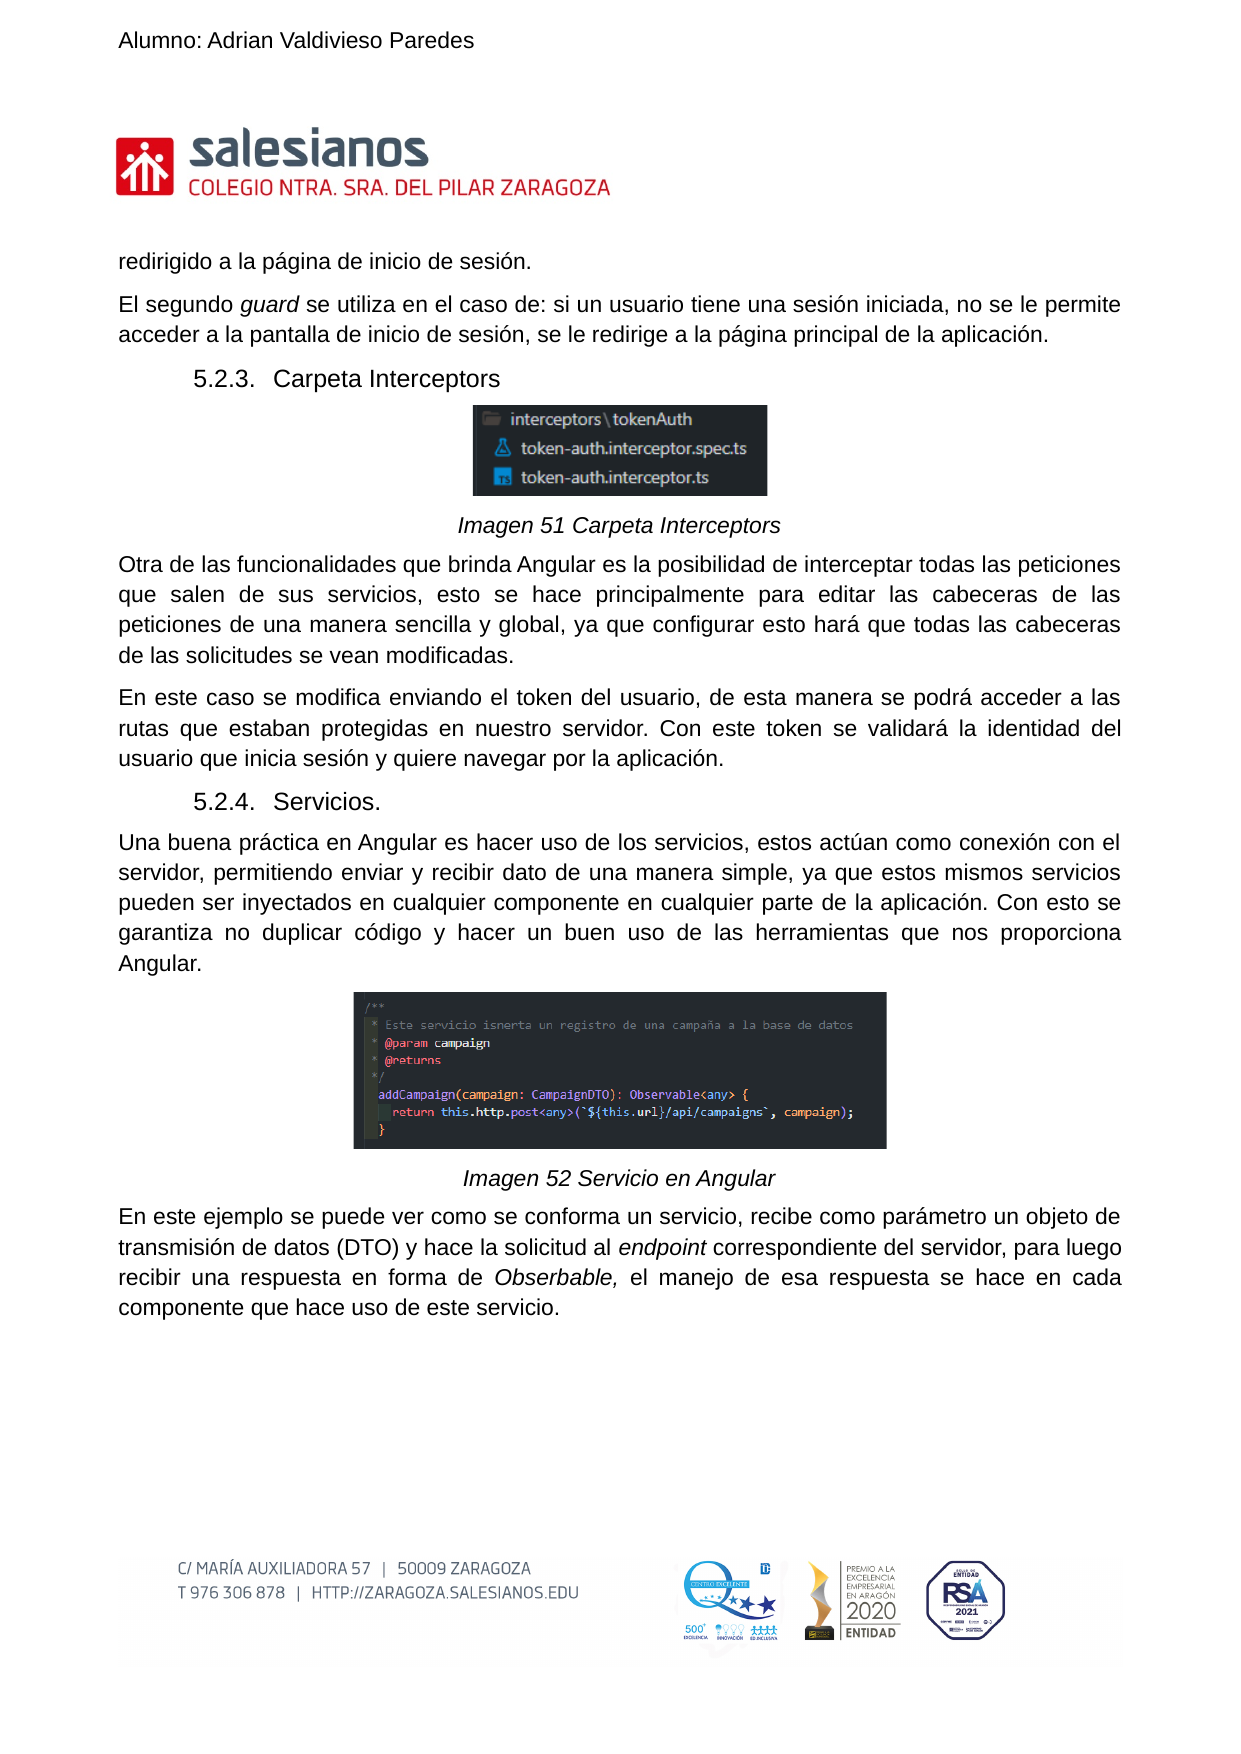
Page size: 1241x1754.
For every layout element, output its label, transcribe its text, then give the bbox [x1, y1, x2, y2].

text Imagen 51 Carpeta Interceptors [118, 512, 1122, 538]
text Servicios. [193, 787, 1122, 816]
picture [100, 115, 629, 217]
picture [472, 405, 768, 496]
picture [118, 1557, 1123, 1667]
text En este ejemplo se puede ver como se conforma un servicio, recibe como parámetro un objeto de transmisión de datos (DTO) y hace la solicitud al endpoint correspondiente del servidor, para luego recibir una respuesta en forma de Obserbable, el manejo de esa respuesta se hace en cada componente que hace uso de este servicio. [118, 1203, 1122, 1320]
text En este caso se modifica enviando el token del usuario, de esta manera se podrá acceder a las rutas que estaban protegidas en nuestro servidor. Con este token se validará la identidad del usuario que inicia sesión y quiere navegar por la aplicación. [118, 684, 1122, 771]
picture [353, 992, 887, 1149]
text El segundo guard se utiliza en el caso de: si un usuario tiene una sesión iniciada, no se le permite acceder a la pantalla de inicio de sesión, se le redirige a la página principal de la aplicación. [118, 291, 1122, 347]
text Una buena práctica en Angular es hacer uso de los servicios, estos actúan como conexión con el servidor, permitiendo enviar y recibir dato de una manera simple, ya que estos mismos servicios pueden ser inyectados en cualquier componente en cualquier parte de la aplicación. Con esto se garantiza no duplicar código y hacer un buen uso de las herramientas que nos proporciona Angular. [118, 829, 1122, 976]
text Otra de las funcionalidades que brinda Angular es la posibilidad de interceptar todas las peticiones que salen de sus servicios, esto se hace principalmente para editar las cabeceras de las peticiones de una manera sencilla y global, ya que configurar esto hará que todas las cabeceras de las solicitudes se vean modificadas. [118, 551, 1122, 668]
text Carpeta Interceptors [193, 364, 1122, 393]
text Imagen 52 Servicio en Angular [118, 1164, 1122, 1191]
